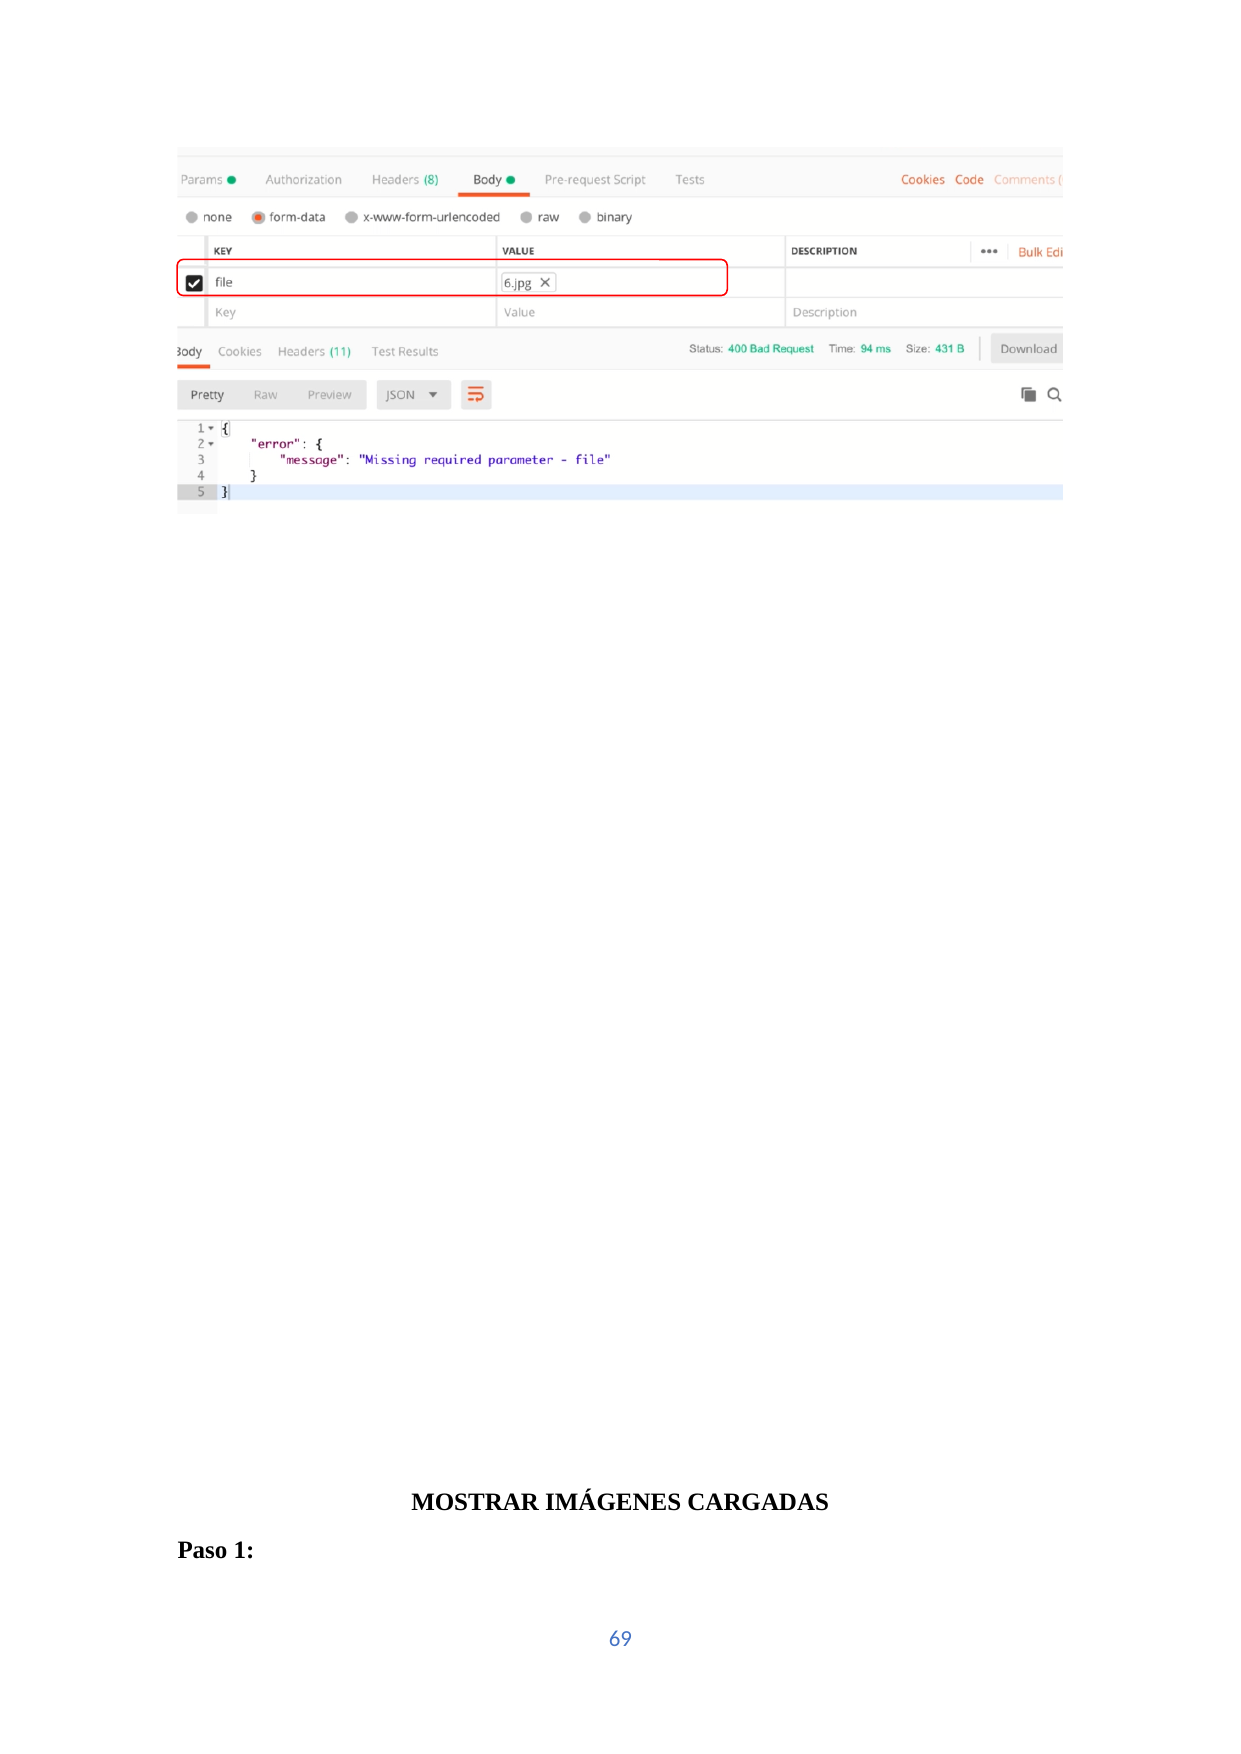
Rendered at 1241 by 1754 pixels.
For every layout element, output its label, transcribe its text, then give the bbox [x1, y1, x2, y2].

picture [177, 147, 1063, 514]
picture [178, 261, 726, 294]
text Paso 1: [177, 1535, 1063, 1563]
text MOSTRAR IMÁGENES CARGADAS [177, 1487, 1063, 1516]
